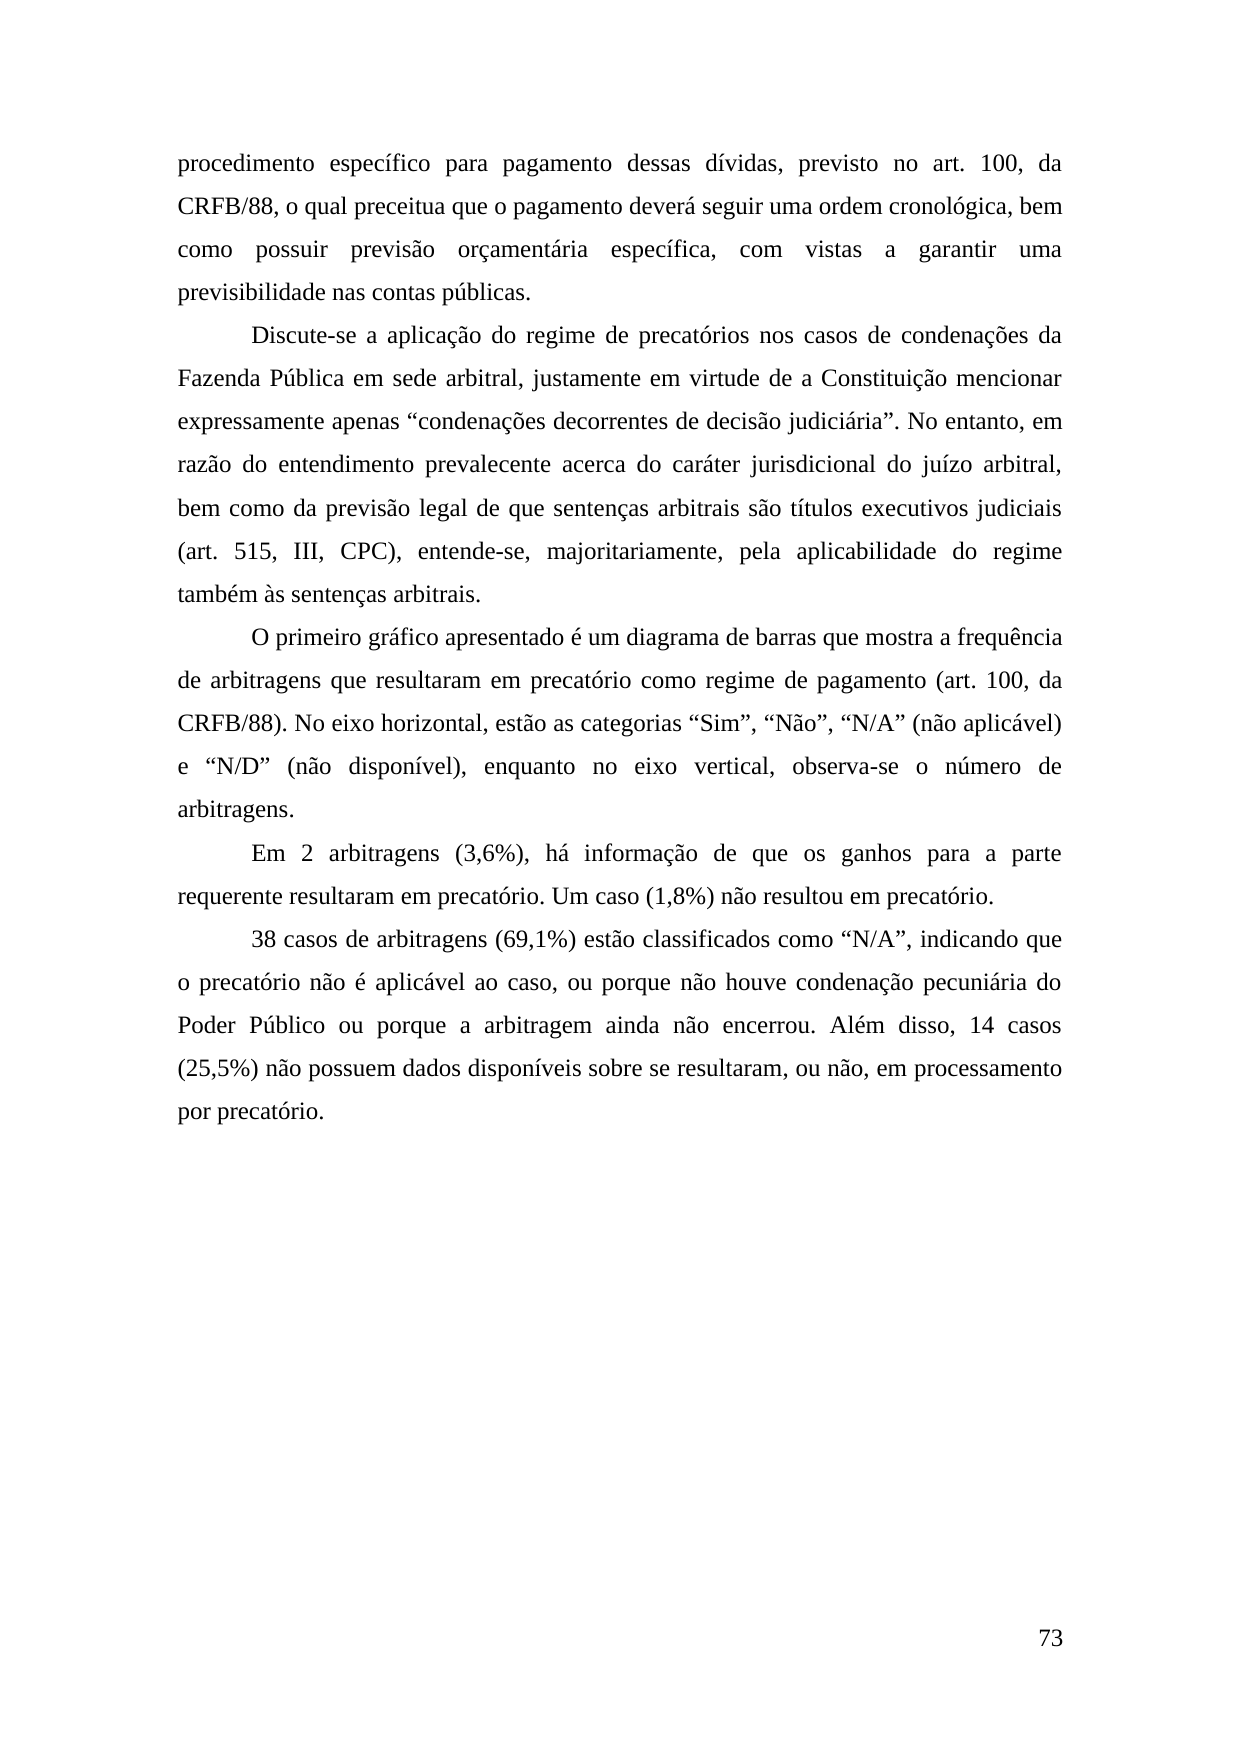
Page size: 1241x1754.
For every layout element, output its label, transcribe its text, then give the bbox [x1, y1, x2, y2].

text Discute-se a aplicação do regime de precatórios nos casos de condenações da Fazenda Pública em sede arbitral, justamente em virtude de a Constituição mencionar expressamente apenas “condenações decorrentes de decisão judiciária”. No entanto, em razão do entendimento prevalecente acerca do caráter jurisdicional do juízo arbitral, bem como da previsão legal de que sentenças arbitrais são títulos executivos judiciais (art. 515, III, CPC), entende-se, majoritariamente, pela aplicabilidade do regime também às sentenças arbitrais. [177, 320, 1063, 608]
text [177, 148, 1063, 306]
text O primeiro gráfico apresentado é um diagrama de barras que mostra a frequência de arbitragens que resultaram em precatório como regime de pagamento (art. 100, da CRFB/88). No eixo horizontal, estão as categorias “Sim”, “Não”, “N/A” (não aplicável) e “N/D” (não disponível), enquanto no eixo vertical, observa-se o número de arbitragens. [177, 622, 1063, 823]
text Em 2 arbitragens (3,6%), há informação de que os ganhos para a parte requerente resultaram em precatório. Um caso (1,8%) não resultou em precatório. [177, 838, 1063, 909]
text 38 casos de arbitragens (69,1%) estão classificados como “N/A”, indicando que o precatório não é aplicável ao caso, ou porque não houve condenação pecuniária do Poder Público ou porque a arbitragem ainda não encerrou. Além disso, 14 casos (25,5%) não possuem dados disponíveis sobre se resultaram, ou não, em processamento por precatório. [177, 924, 1063, 1125]
